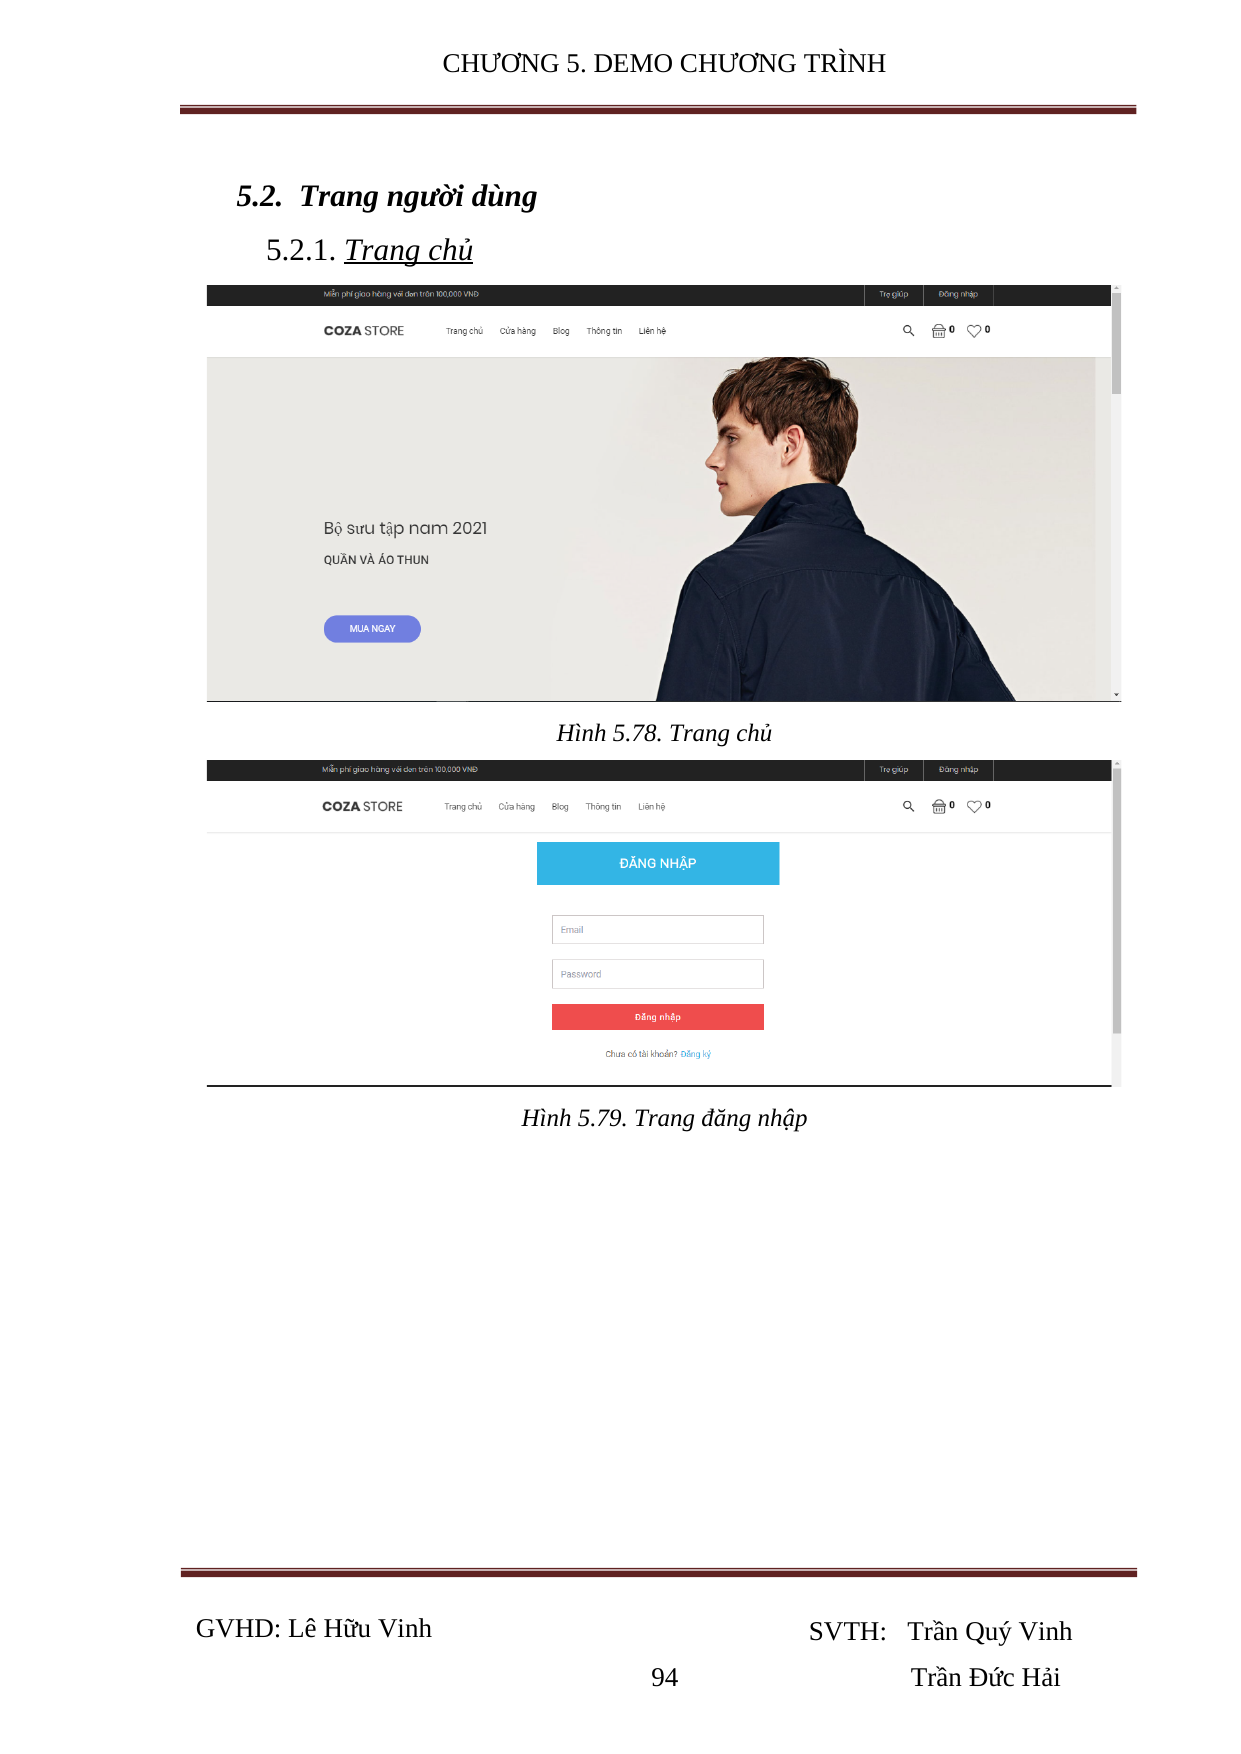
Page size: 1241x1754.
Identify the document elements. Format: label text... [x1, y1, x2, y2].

picture [206, 760, 1122, 1087]
subtitle Trang chủ [207, 231, 1122, 267]
text Hình 5.41. Trang chủ [207, 718, 1122, 746]
text Hình 5.42. Trang đăng nhập [207, 1103, 1122, 1131]
picture [206, 285, 1122, 702]
subtitle Trang người dùng [207, 177, 1122, 213]
